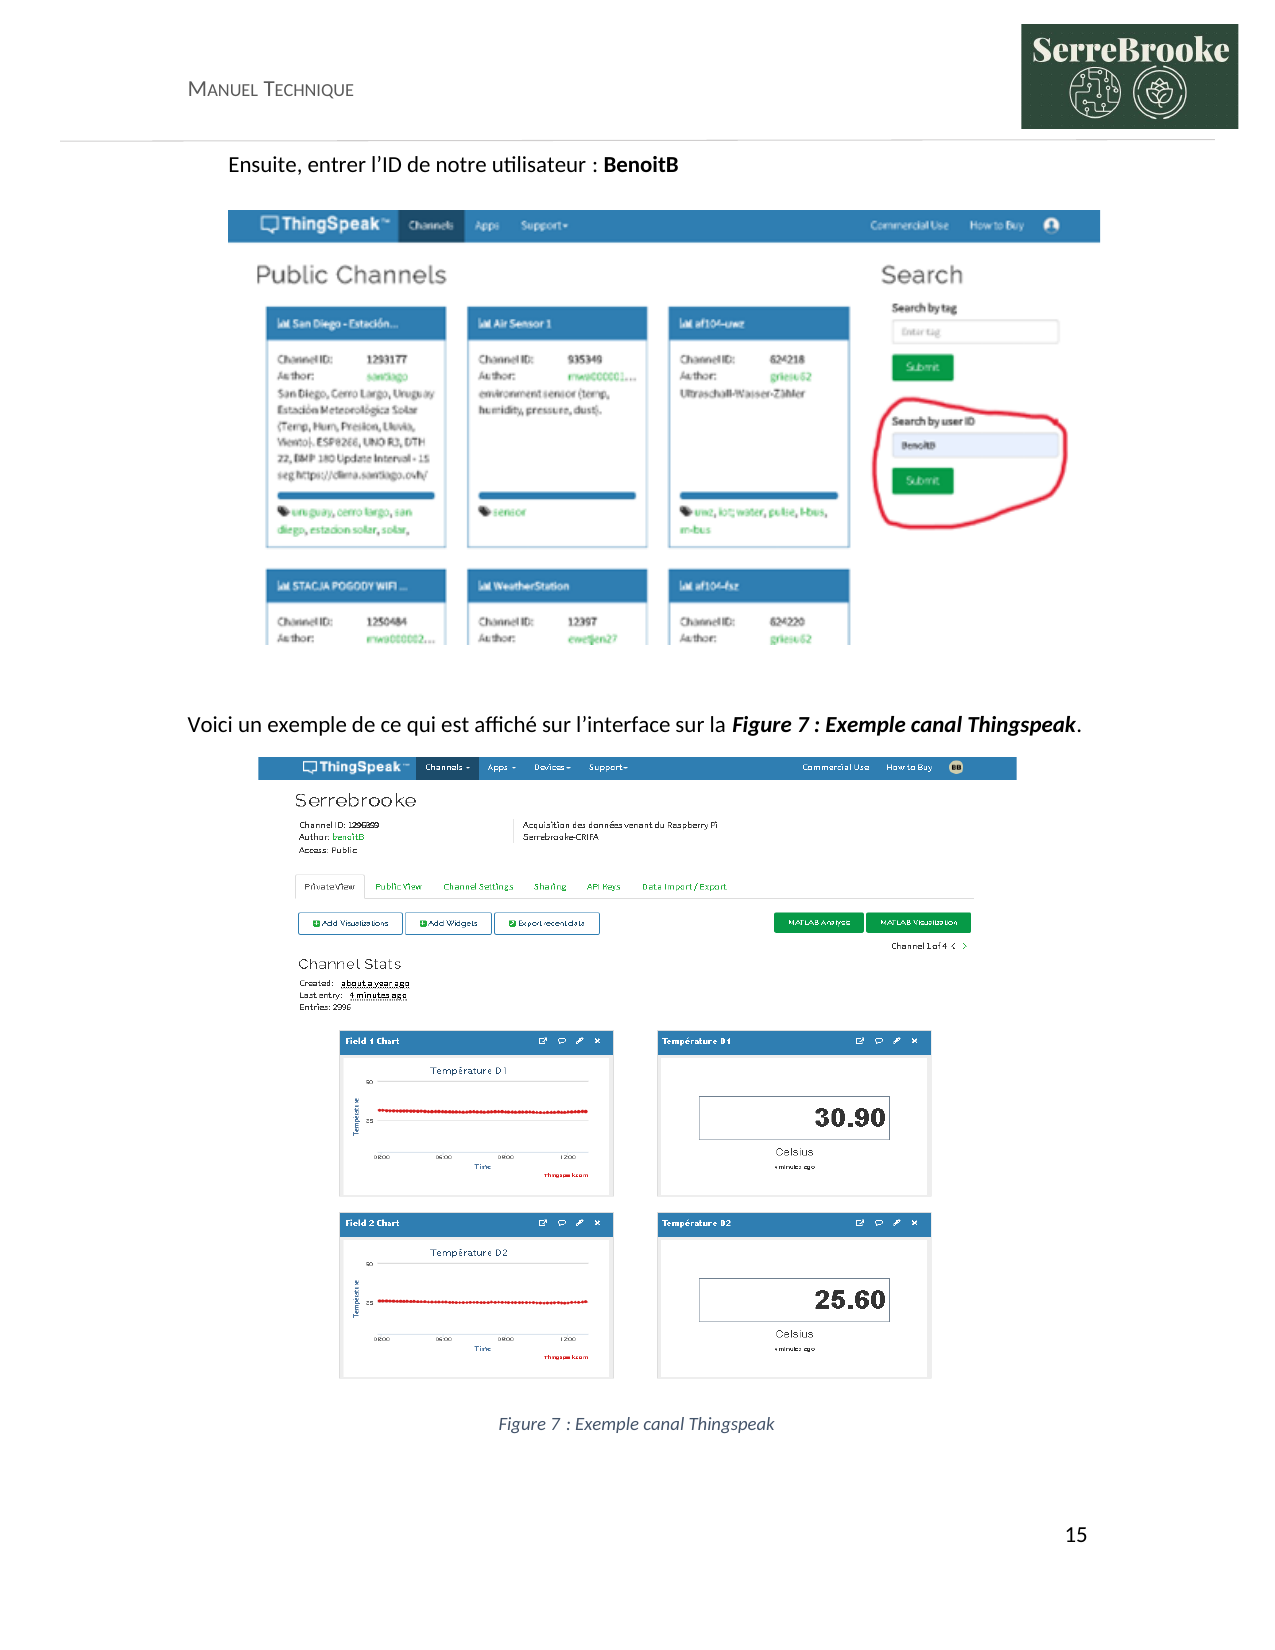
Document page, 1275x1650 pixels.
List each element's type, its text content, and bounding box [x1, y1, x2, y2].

text Voici un exemple de ce qui est affiché sur l’interface sur la Figure 7 : Exemple canal Thingspeak. [187, 711, 1087, 738]
list Ensuite, entrer l’ID de notre utilisateur : BenoitB [228, 150, 1087, 178]
text Figure 7 : Exemple canal Thingspeak [187, 1412, 1087, 1435]
picture [228, 210, 1100, 645]
picture [1021, 24, 1239, 129]
picture [258, 757, 1017, 1394]
